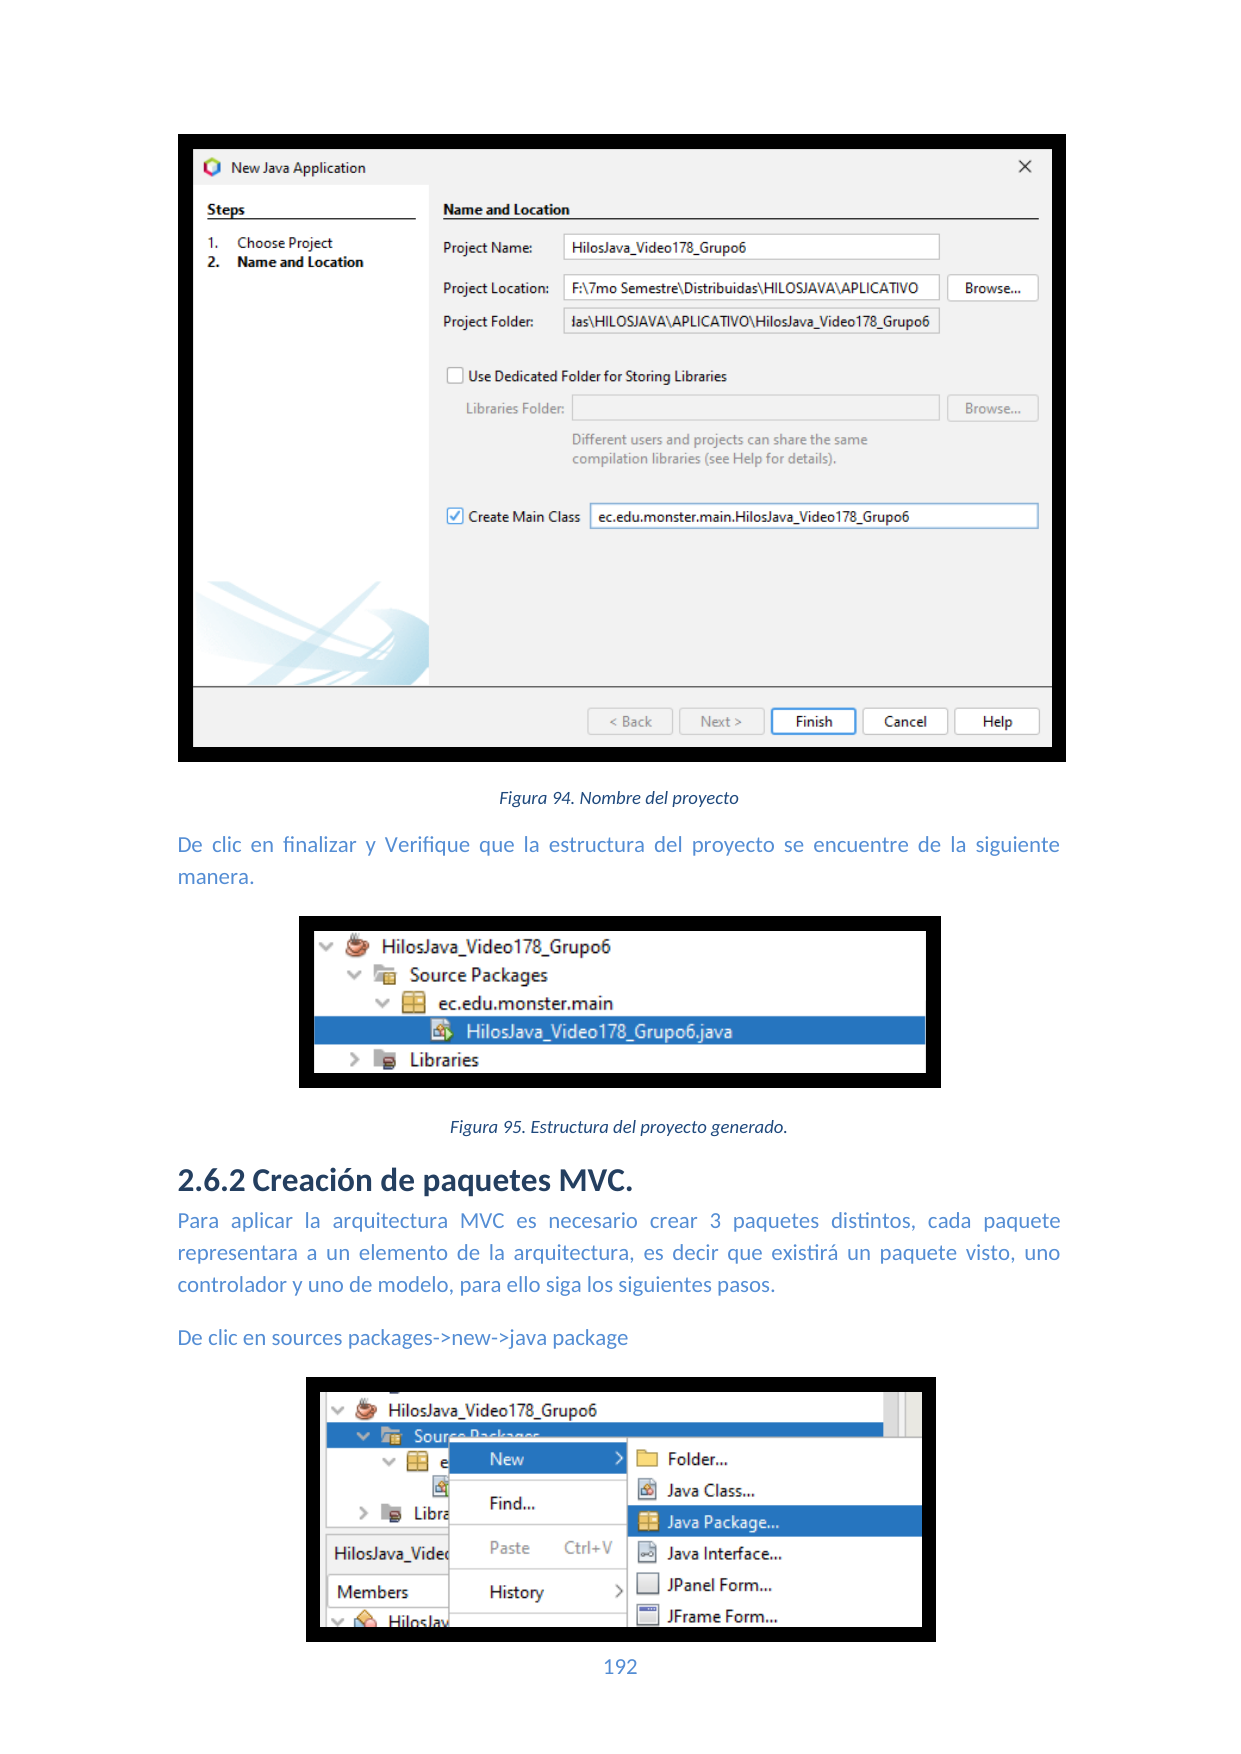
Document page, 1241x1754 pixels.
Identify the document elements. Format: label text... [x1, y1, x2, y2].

picture [320, 1392, 922, 1627]
text Figura 94. Nombre del proyecto [177, 786, 1063, 809]
picture [314, 931, 926, 1073]
subtitle Creación de paquetes MVC. [177, 1159, 1063, 1200]
text Para aplicar la arquitectura MVC es necesario crear 3 paquetes distintos, cada paquete representara a un elemento de la arquitectura, es decir que existirá un paquete visto, uno controlador y uno de modelo, para ello siga los siguientes pasos. [177, 1206, 1063, 1298]
picture [193, 149, 1052, 747]
text De clic en finalizar y Verifique que la estructura del proyecto se encuentre de la siguiente manera. [177, 830, 1063, 890]
text De clic en sources packages->new->java package [177, 1323, 1063, 1351]
text Figura 95. Estructura del proyecto generado. [177, 1115, 1063, 1138]
